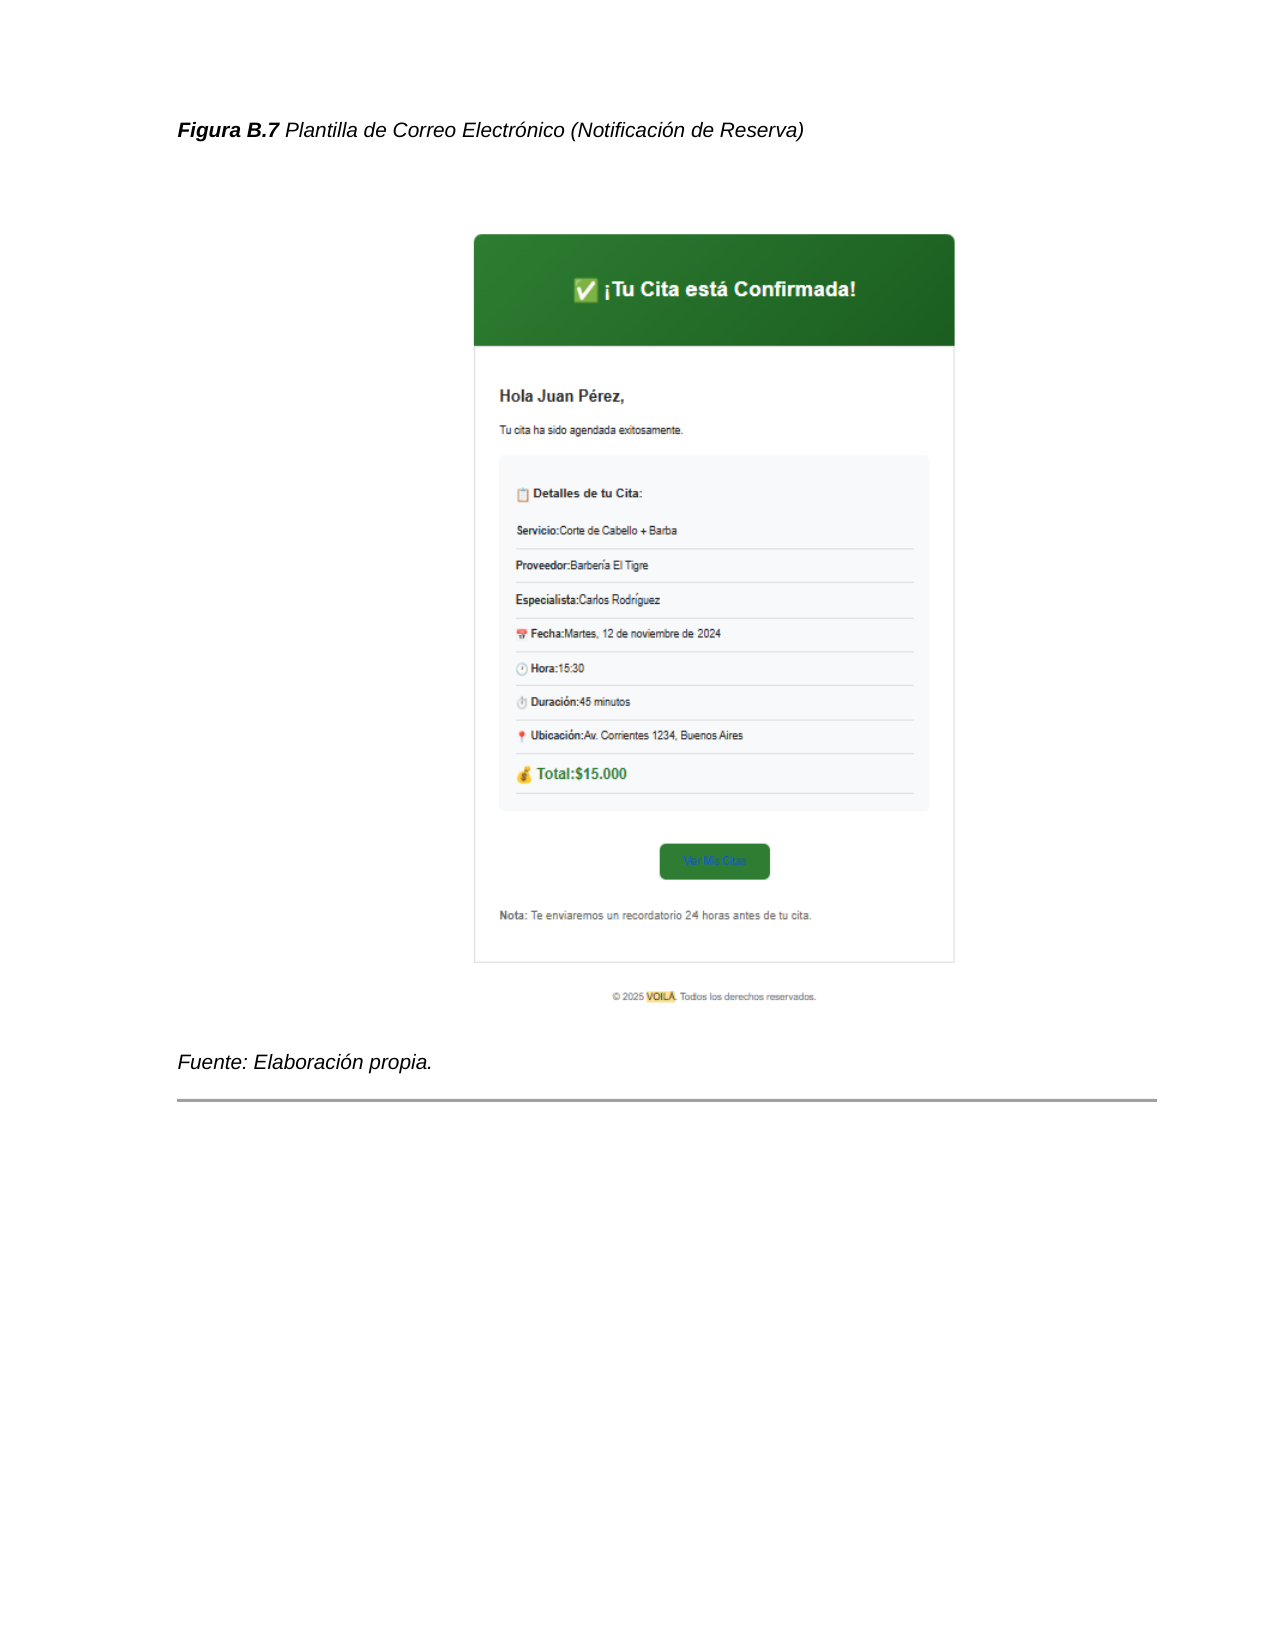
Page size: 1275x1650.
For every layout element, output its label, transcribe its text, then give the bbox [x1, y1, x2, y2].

picture [177, 167, 1179, 1025]
subtitle Figura B.7 Plantilla de Correo Electrónico (Notificación de Reserva) [177, 118, 1157, 142]
text Fuente: Elaboración propia. [177, 1050, 1157, 1074]
